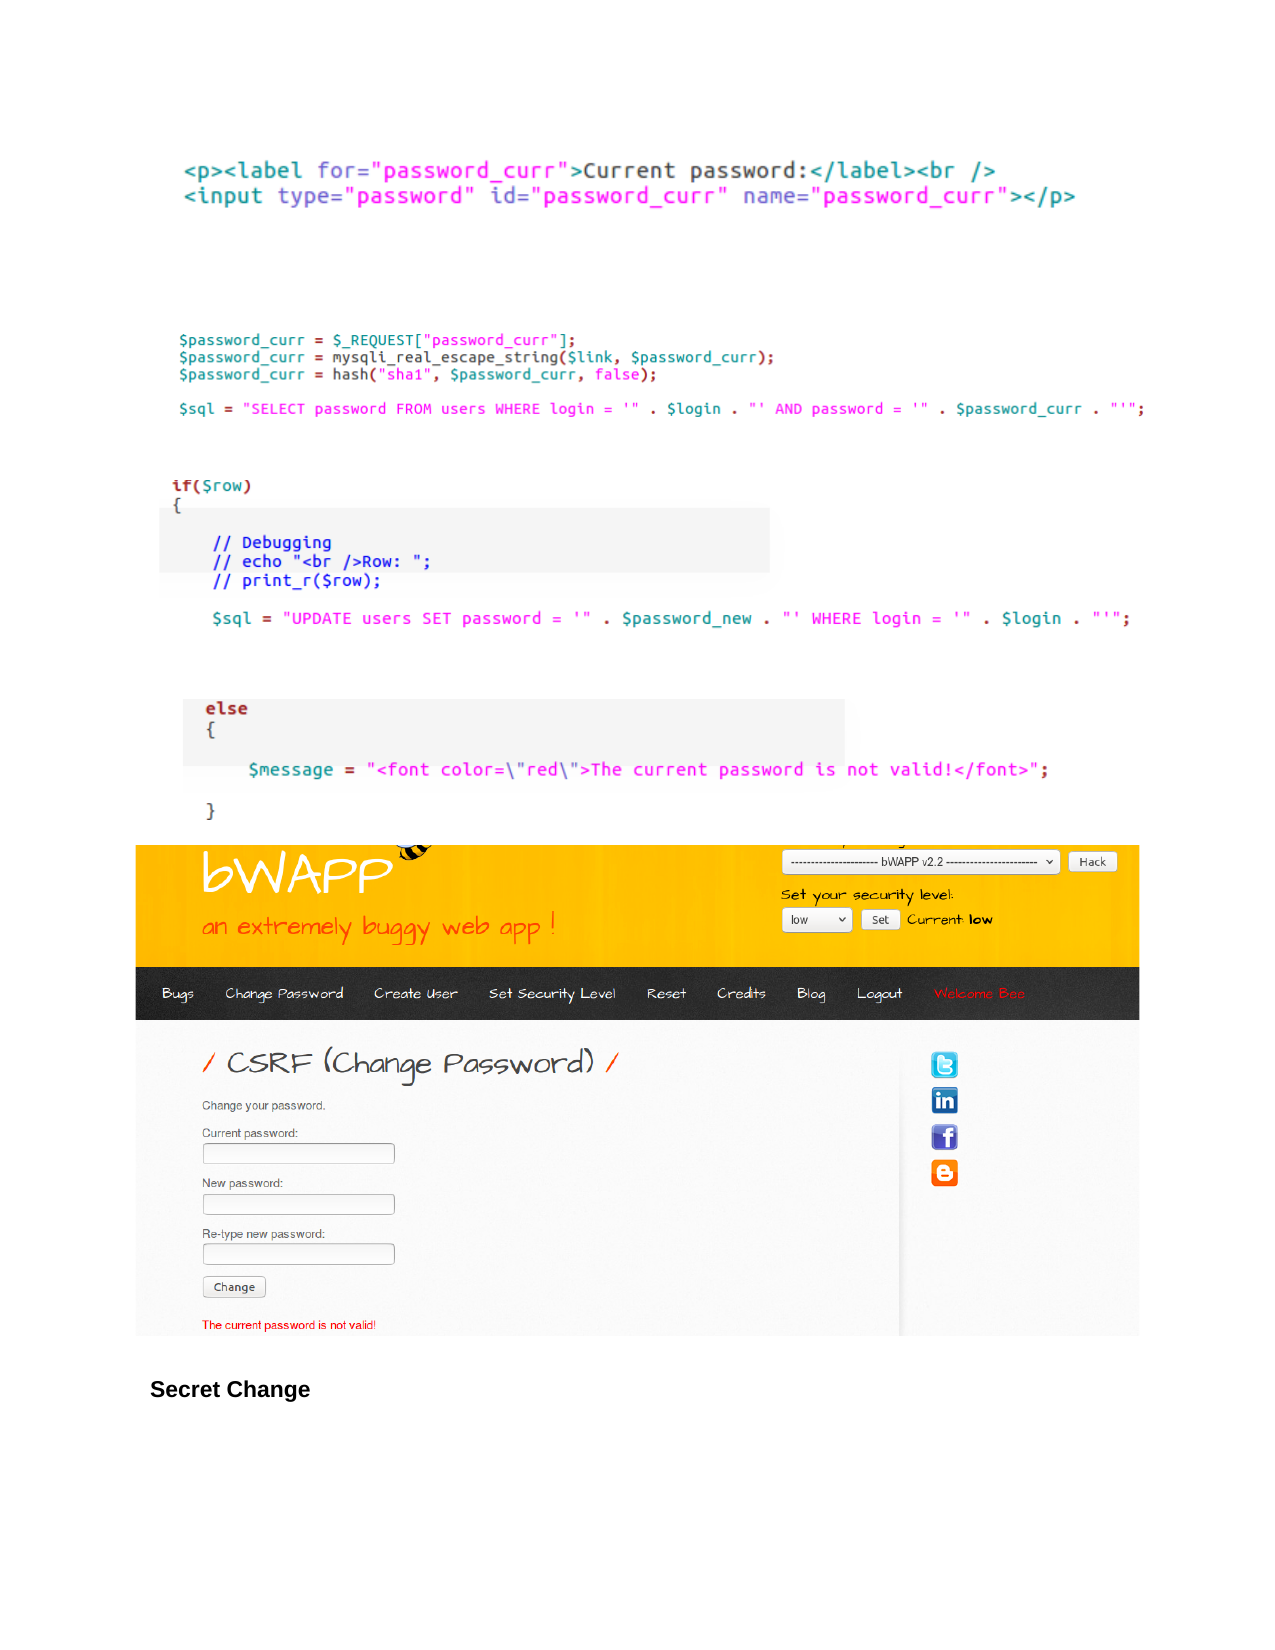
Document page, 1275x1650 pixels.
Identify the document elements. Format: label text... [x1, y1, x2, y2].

picture [150, 329, 1154, 432]
text Secret Change [150, 1376, 1125, 1402]
picture [159, 480, 1164, 643]
picture [135, 150, 1140, 236]
picture [135, 845, 1140, 1336]
picture [182, 699, 1187, 820]
